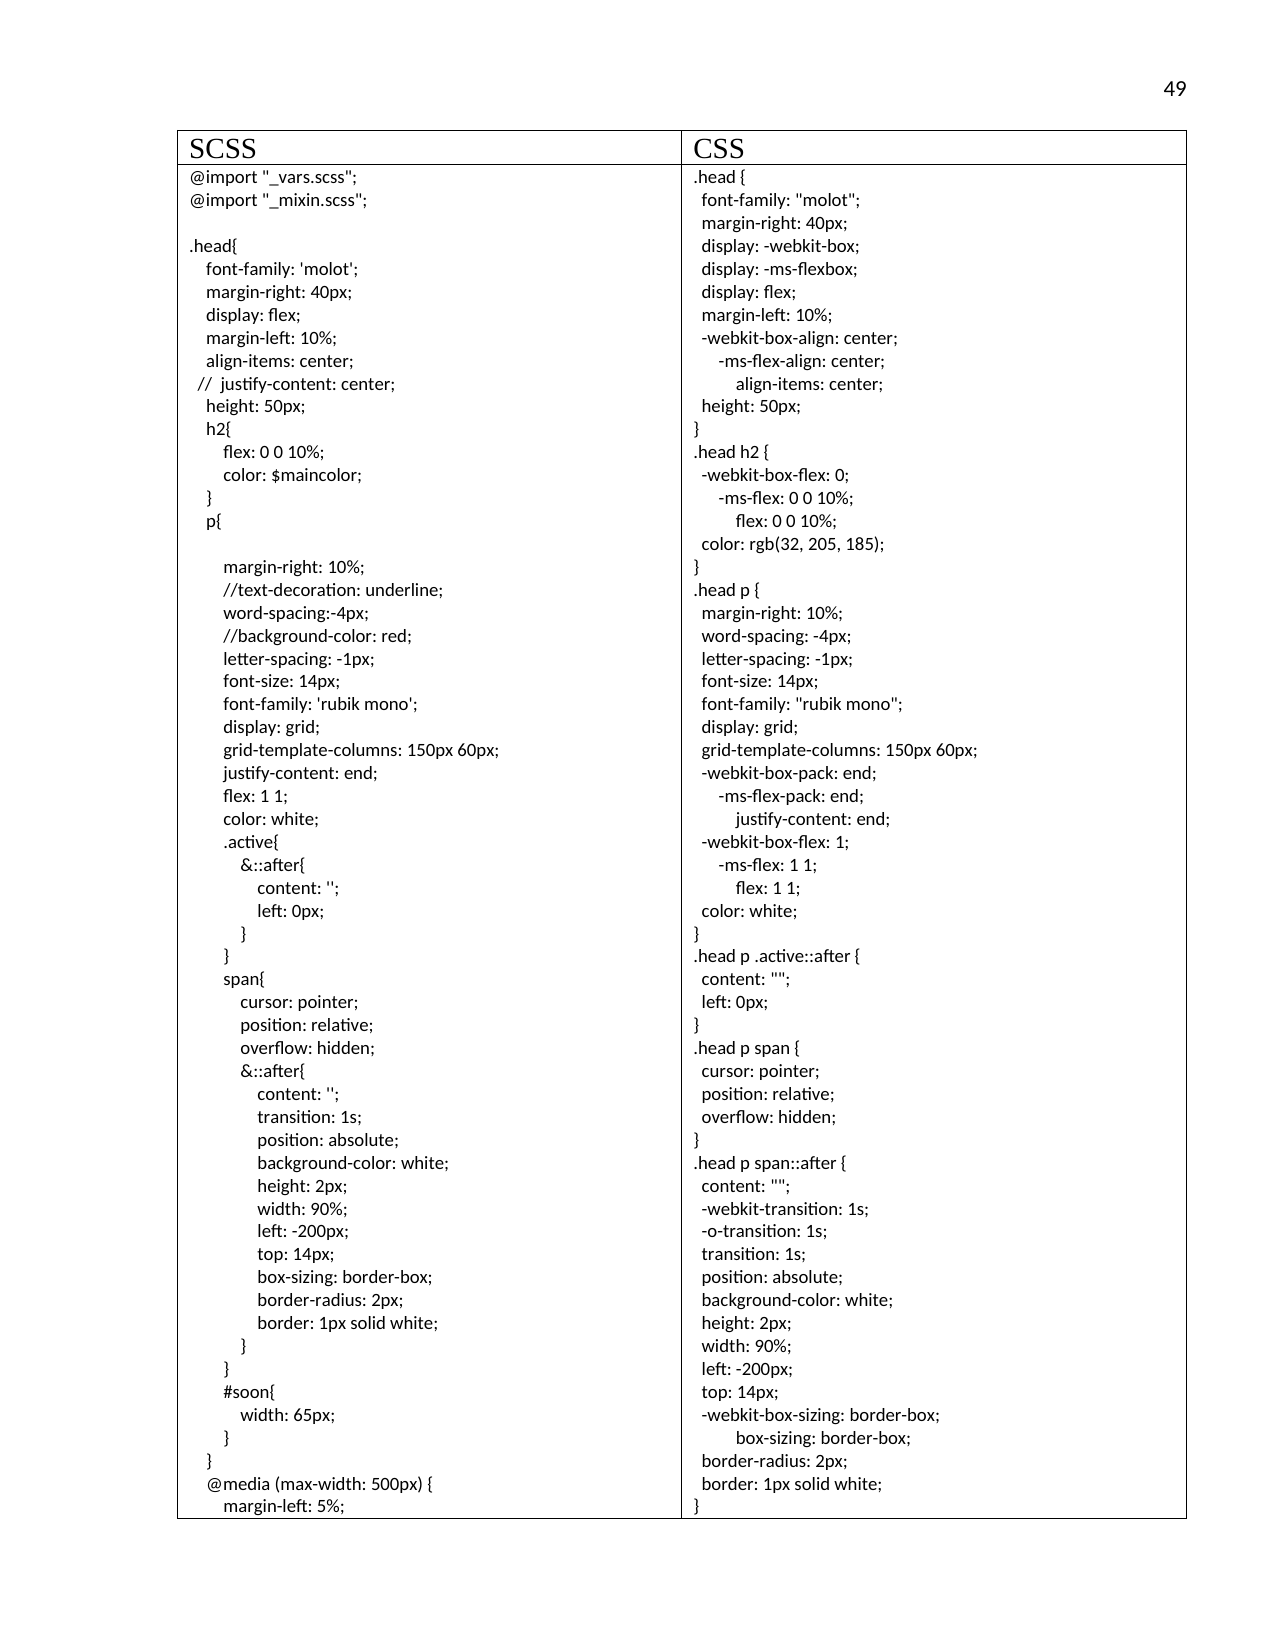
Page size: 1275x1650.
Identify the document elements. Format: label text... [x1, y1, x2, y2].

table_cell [682, 165, 1186, 1517]
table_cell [178, 165, 681, 1517]
table_header CSS [682, 131, 1186, 164]
table_header SCSS [178, 131, 681, 164]
